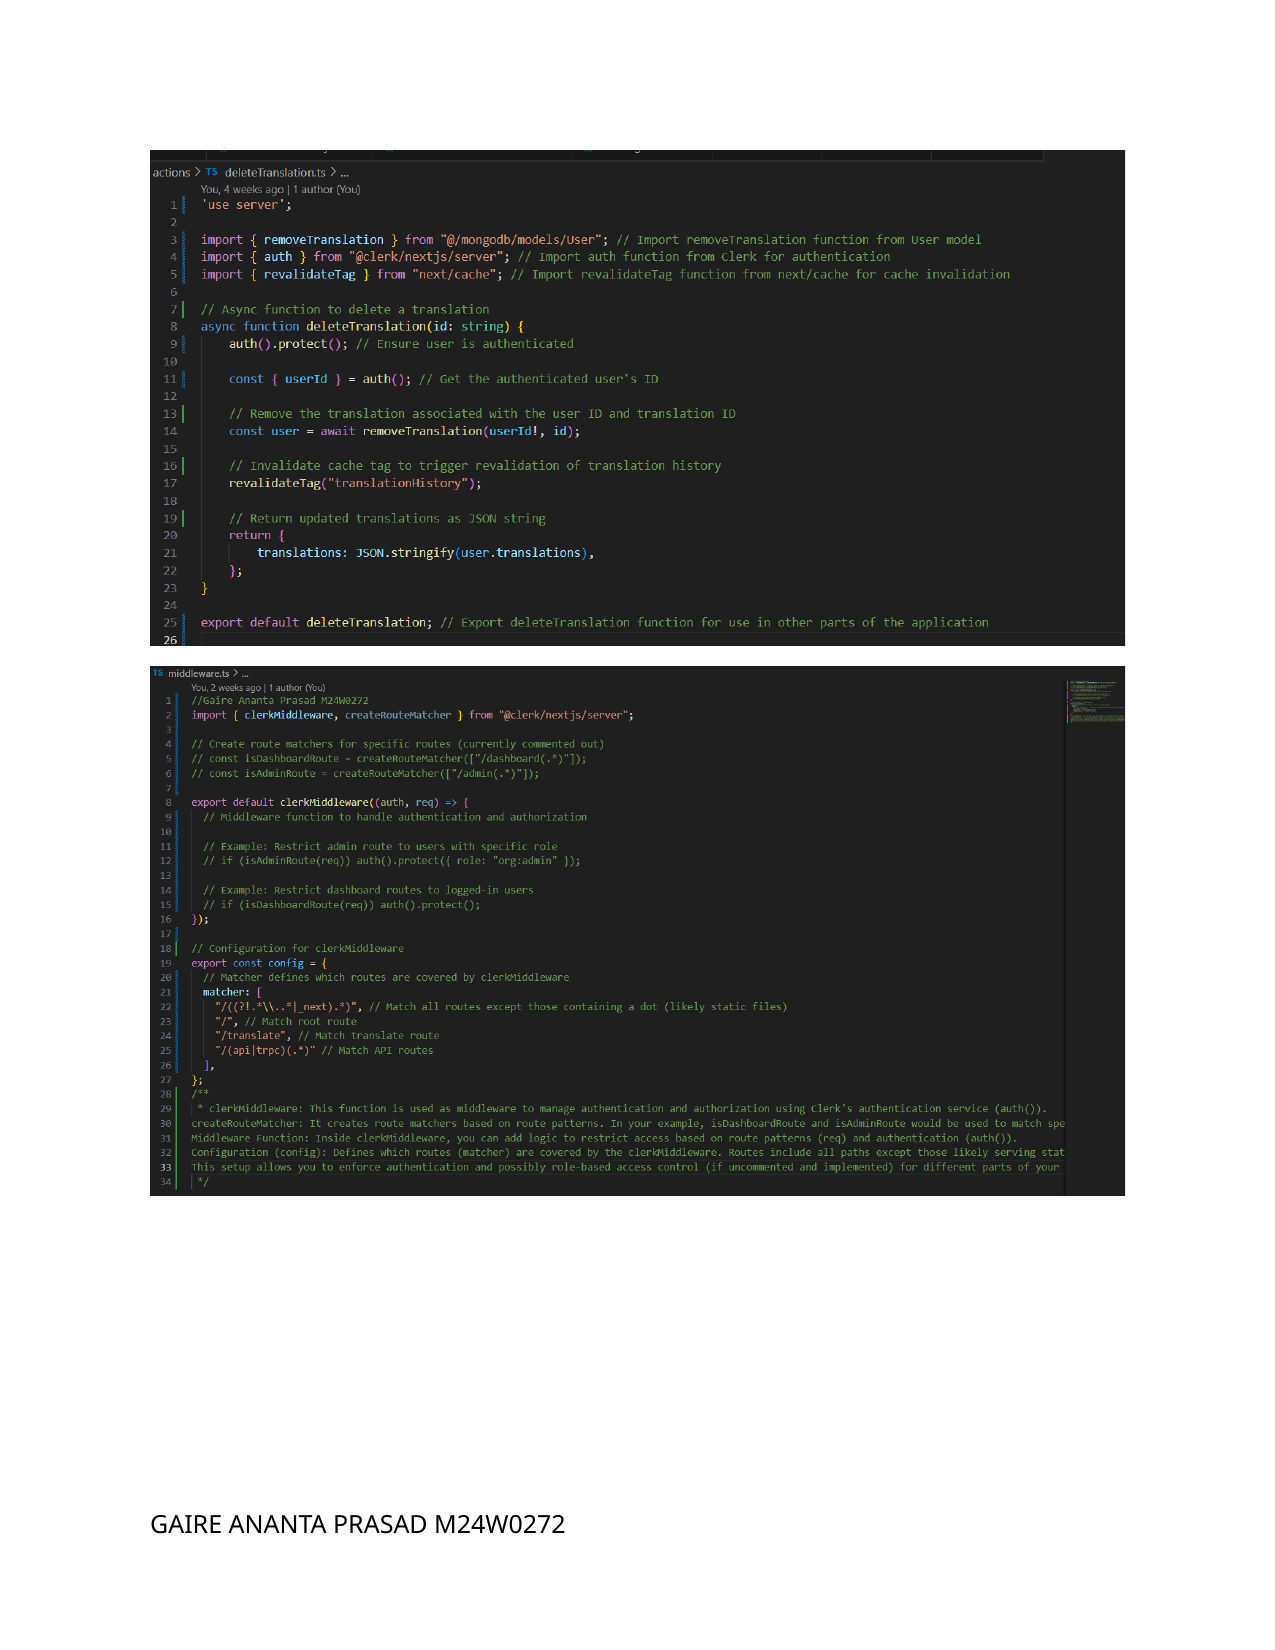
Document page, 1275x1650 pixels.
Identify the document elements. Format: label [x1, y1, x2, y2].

picture [150, 150, 1125, 646]
picture [150, 666, 1125, 1196]
